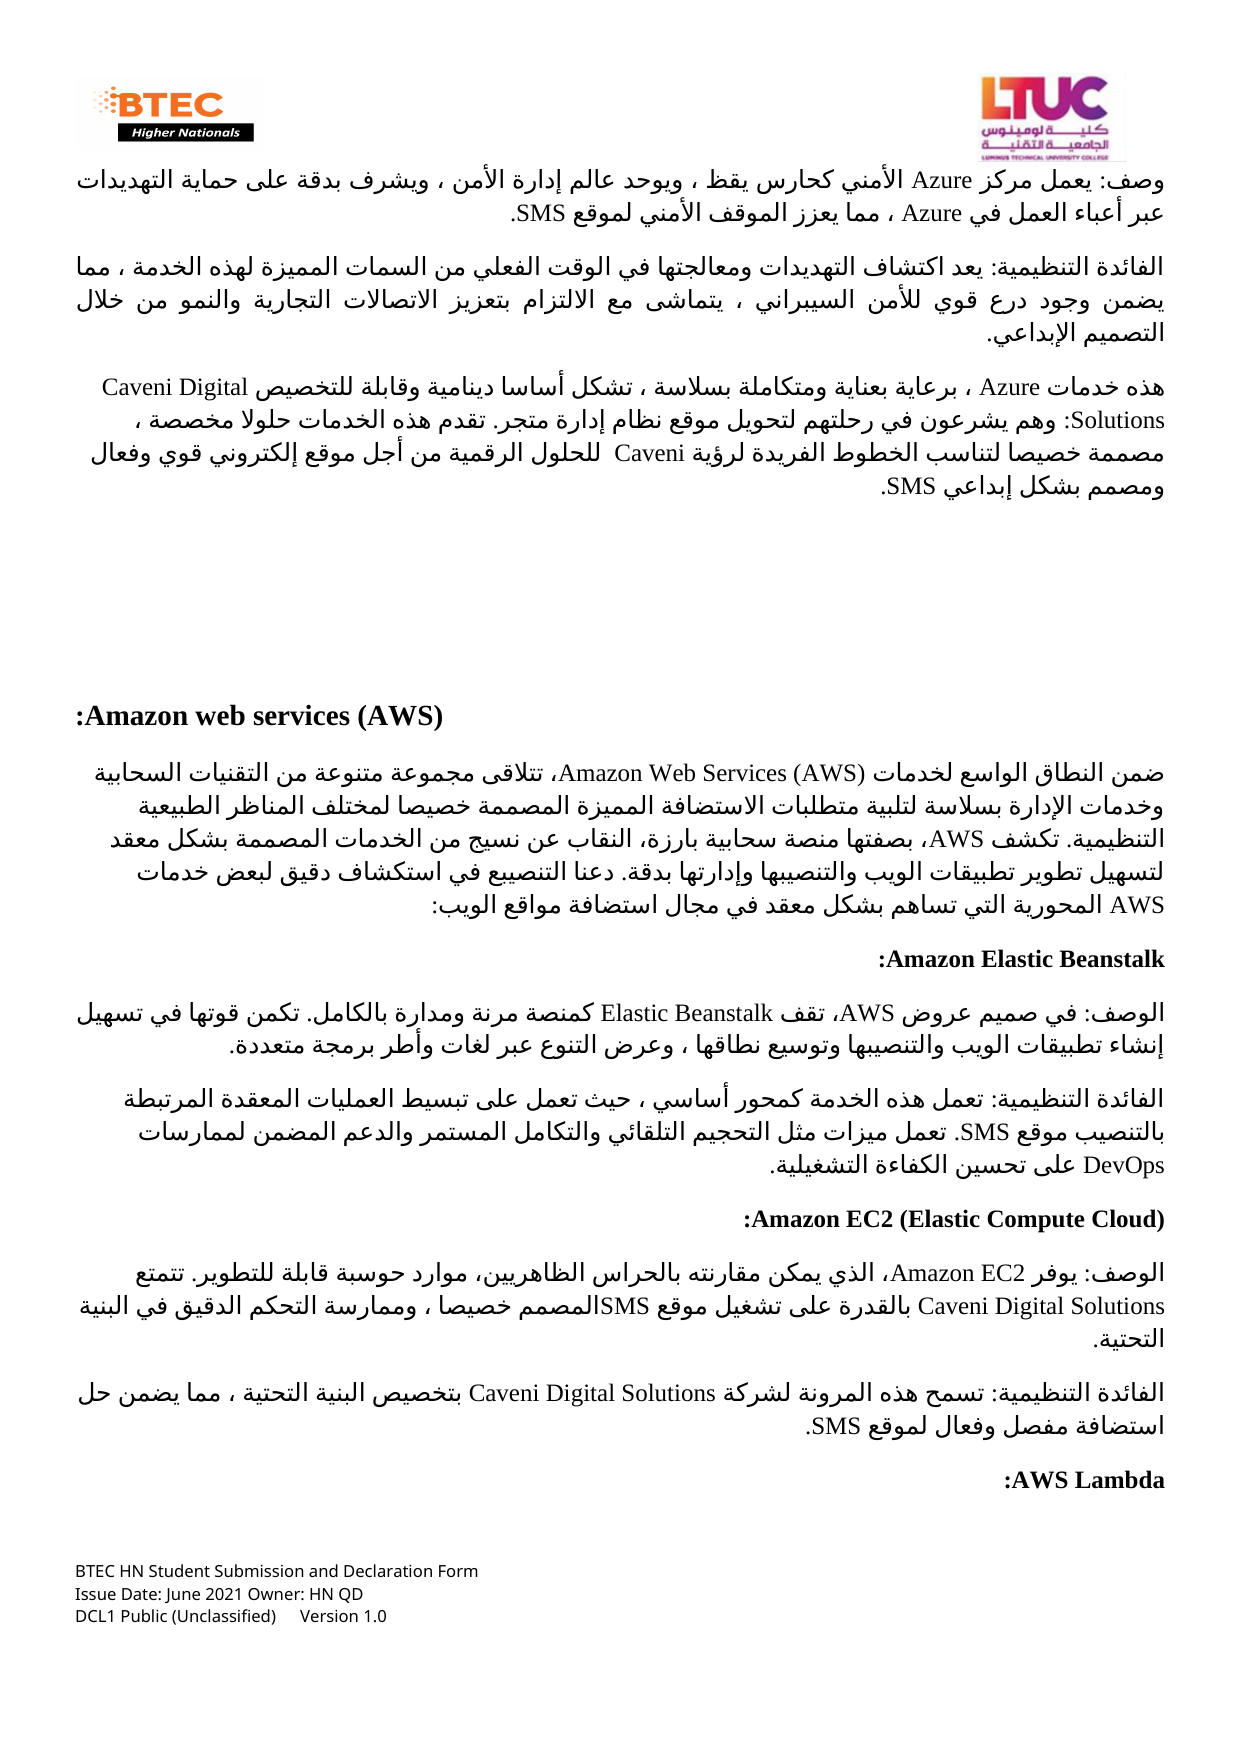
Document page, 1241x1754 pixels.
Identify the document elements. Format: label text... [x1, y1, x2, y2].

text الفائدة التنظيمية: تعمل هذه الخدمة كمحور أساسي ، حيث تعمل على تبسيط العمليات المعقدة المرتبطة بالتنصيب موقع SMS. تعمل ميزات مثل التحجيم التلقائي والتكامل المستمر والدعم المضمن لممارسات DevOps على تحسين الكفاءة التشغيلية. [75, 1084, 1165, 1179]
text Amazon Elastic Beanstalk: [75, 944, 1165, 972]
text هذه خدمات Azure ، برعاية بعناية ومتكاملة بسلاسة ، تشكل أساسا دينامية وقابلة للتخصيص Caveni Digital Solutions: وهم يشرعون في رحلتهم لتحويل موقع نظام إدارة متجر. تقدم هذه الخدمات حلولا مخصصة ، مصممة خصيصا لتناسب الخطوط الفريدة لرؤية Caveni للحلول الرقمية من أجل موقع إلكتروني قوي وفعال ومصمم بشكل إبداعي SMS. [75, 372, 1165, 533]
text الوصف: في صميم عروض AWS، تقف Elastic Beanstalk كمنصة مرنة ومدارة بالكامل. تكمن قوتها في تسهيل إنشاء تطبيقات الويب والتنصيبها وتوسيع نطاقها ، وعرض التنوع عبر لغات وأطر برمجة متعددة. [75, 998, 1165, 1059]
text Amazon web services (AWS): [75, 698, 1165, 732]
text الفائدة التنظيمية: يعد اكتشاف التهديدات ومعالجتها في الوقت الفعلي من السمات المميزة لهذه الخدمة ، مما يضمن وجود درع قوي للأمن السيبراني ، يتماشى مع الالتزام بتعزيز الاتصالات التجارية والنمو من خلال التصميم الإبداعي. [75, 252, 1165, 347]
text ضمن النطاق الواسع لخدمات Amazon Web Services (AWS)، تتلاقى مجموعة متنوعة من التقنيات السحابية وخدمات الإدارة بسلاسة لتلبية متطلبات الاستضافة المميزة المصممة خصيصا لمختلف المناظر الطبيعية التنظيمية. تكشف AWS، بصفتها منصة سحابية بارزة، النقاب عن نسيج من الخدمات المصممة بشكل معقد لتسهيل تطوير تطبيقات الويب والتنصيبها وإدارتها بدقة. دعنا التنصيبع في استكشاف دقيق لبعض خدمات AWS المحورية التي تساهم بشكل معقد في مجال استضافة مواقع الويب: [75, 758, 1165, 919]
text AWS Lambda: [75, 1465, 1165, 1494]
text وصف: يعمل مركز Azure الأمني كحارس يقظ ، ويوحد عالم إدارة الأمن ، ويشرف بدقة على حماية التهديدات عبر أعباء العمل في Azure ، مما يعزز الموقف الأمني لموقع SMS. [75, 165, 1165, 227]
text الفائدة التنظيمية: تسمح هذه المرونة لشركة Caveni Digital Solutions بتخصيص البنية التحتية ، مما يضمن حل استضافة مفصل وفعال لموقع SMS. [75, 1378, 1165, 1440]
picture [75, 76, 264, 150]
picture [978, 73, 1127, 163]
text الوصف: يوفر Amazon EC2، الذي يمكن مقارنته بالحراس الظاهريين، موارد حوسبة قابلة للتطوير. تتمتع Caveni Digital Solutions بالقدرة على تشغيل موقع SMSالمصمم خصيصا ، وممارسة التحكم الدقيق في البنية التحتية. [75, 1258, 1165, 1353]
text Amazon EC2 (Elastic Compute Cloud): [75, 1204, 1165, 1233]
